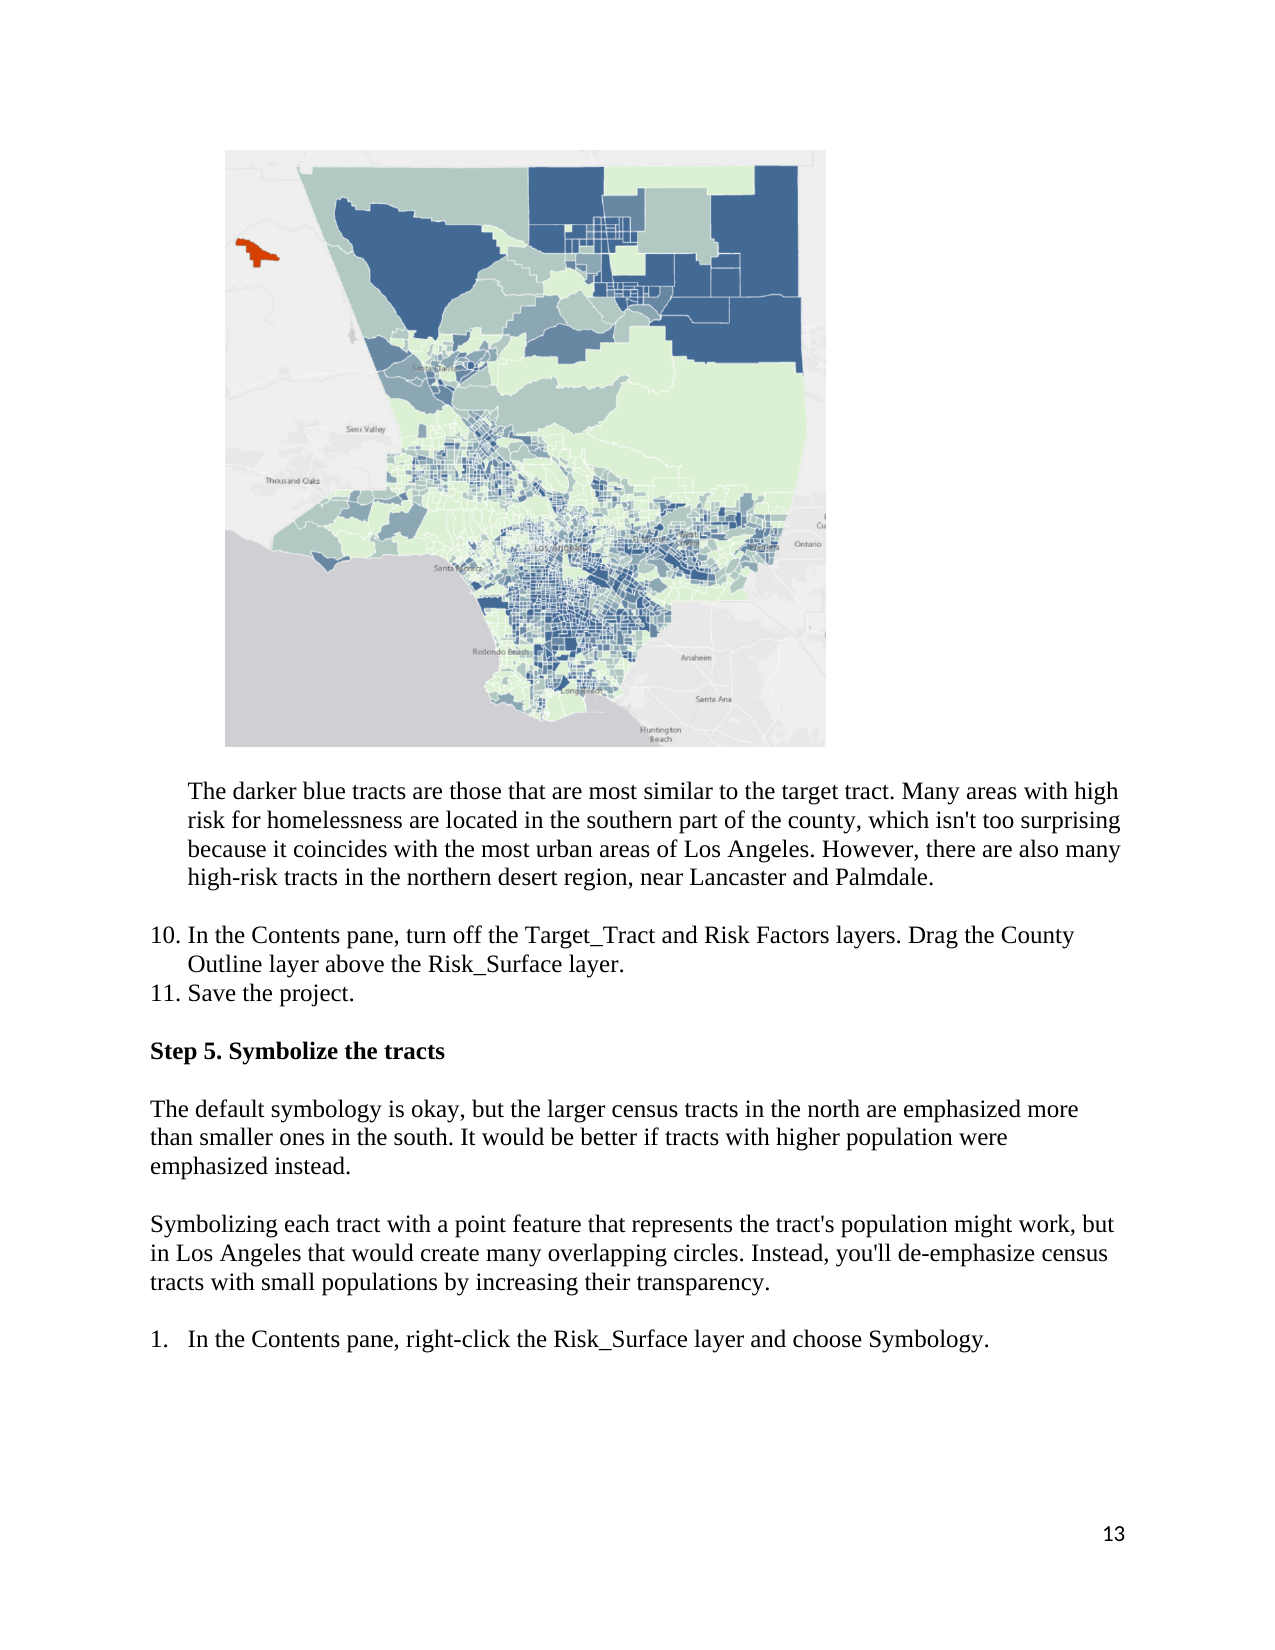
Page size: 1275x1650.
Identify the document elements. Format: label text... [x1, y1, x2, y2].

text The darker blue tracts are those that are most similar to the target tract. Many areas with high risk for homelessness are located in the southern part of the county, which isn't too surprising because it coincides with the most urban areas of Los Angeles. However, there are also many high-risk tracts in the northern desert region, near Lancaster and Palmdale. [187, 776, 1125, 891]
picture [225, 150, 826, 747]
list In the Contents pane, right-click the Risk_Surface layer and choose Symbology. [150, 1324, 1125, 1353]
list In the Contents pane, turn off the Target_Tract and Risk Factors layers. Drag the County Outline layer above the Risk_Surface layer. [150, 920, 1125, 978]
text Symbolizing each tract with a point feature that represents the tract's population might work, but in Los Angeles that would create many overlapping circles. Instead, you'll de-emphasize census tracts with small populations by increasing their transparency. [150, 1209, 1125, 1295]
list Save the project. [150, 978, 1125, 1007]
text The default symbology is okay, but the larger census tracts in the north are emphasized more than smaller ones in the south. It would be better if tracts with higher population were emphasized instead. [150, 1094, 1125, 1180]
text Step 5. Symbolize the tracts [150, 1036, 1125, 1064]
